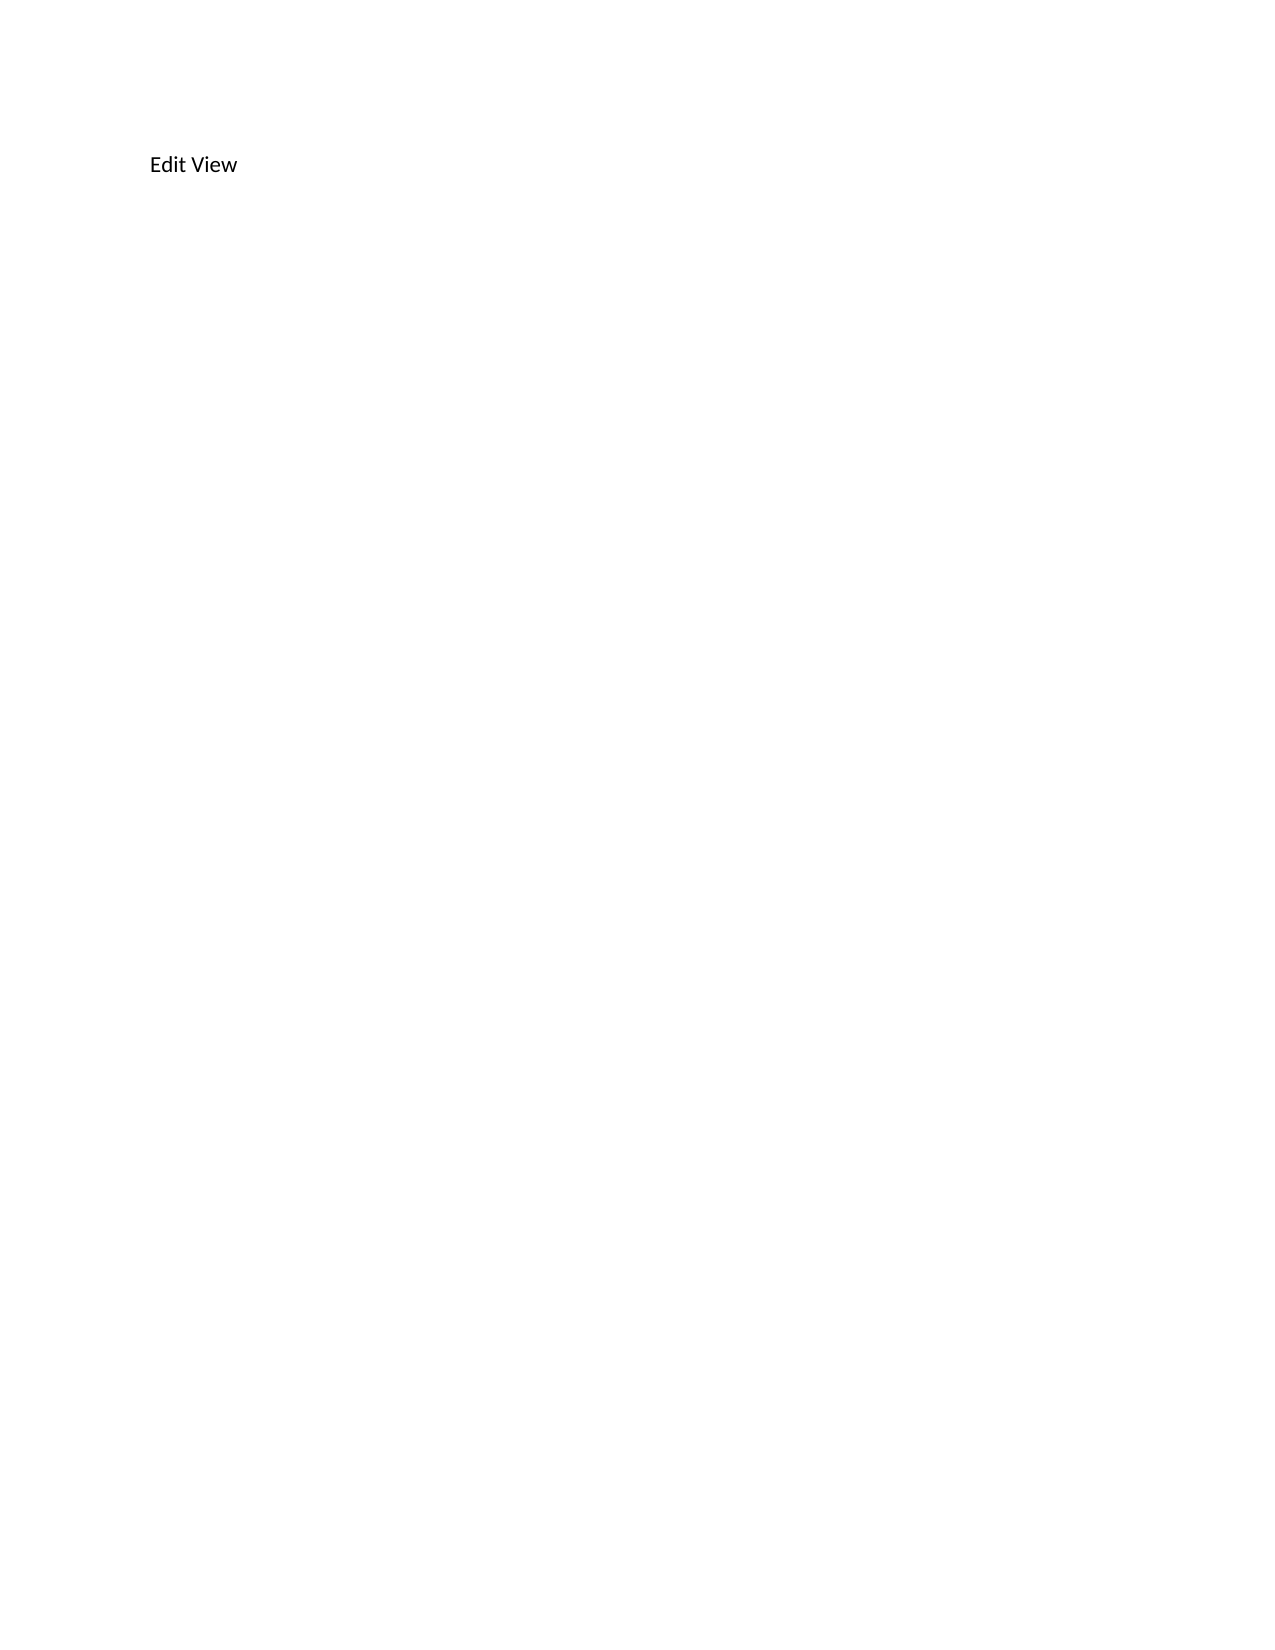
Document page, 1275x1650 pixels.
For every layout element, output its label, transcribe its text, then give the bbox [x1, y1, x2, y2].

text Edit View [150, 150, 1125, 178]
